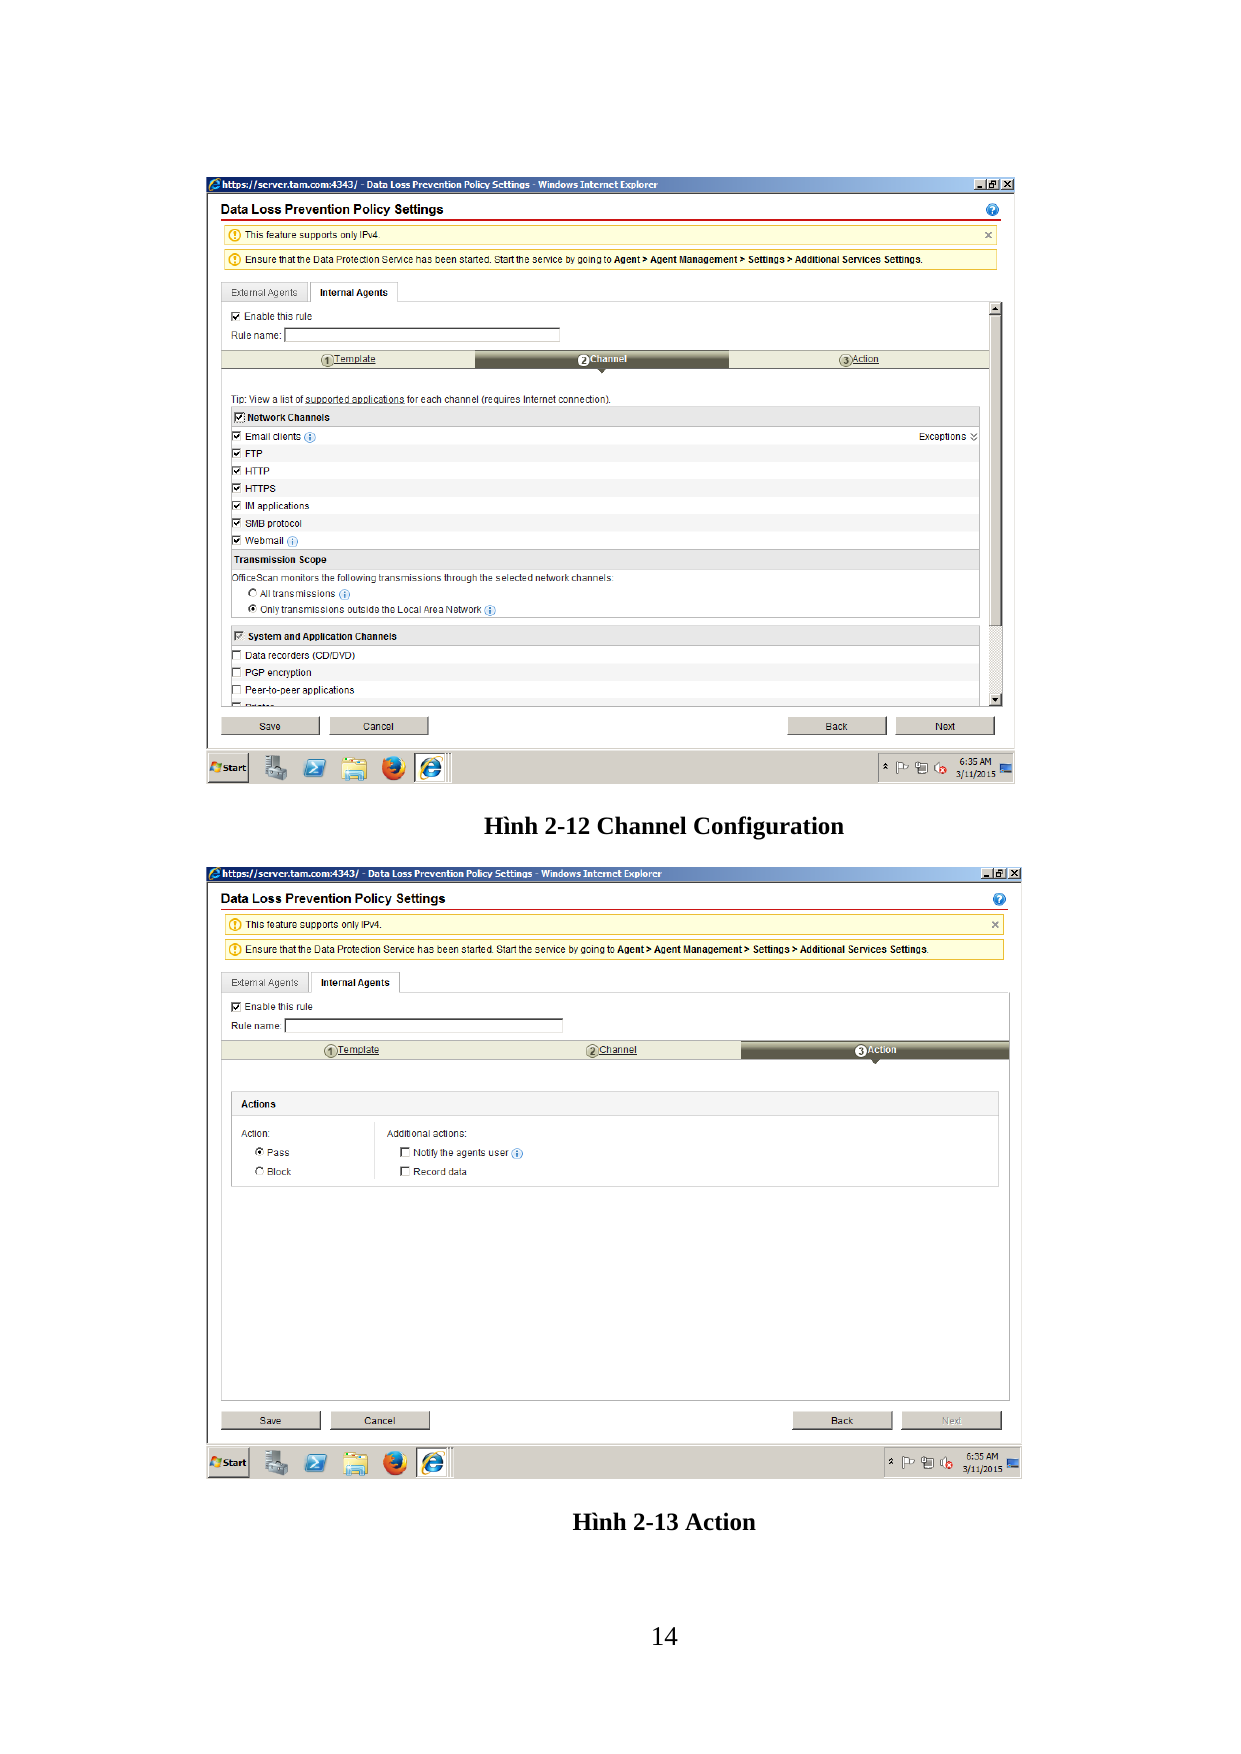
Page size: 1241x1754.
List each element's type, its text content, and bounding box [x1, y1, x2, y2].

picture [206, 177, 1015, 784]
picture [206, 867, 1022, 1479]
